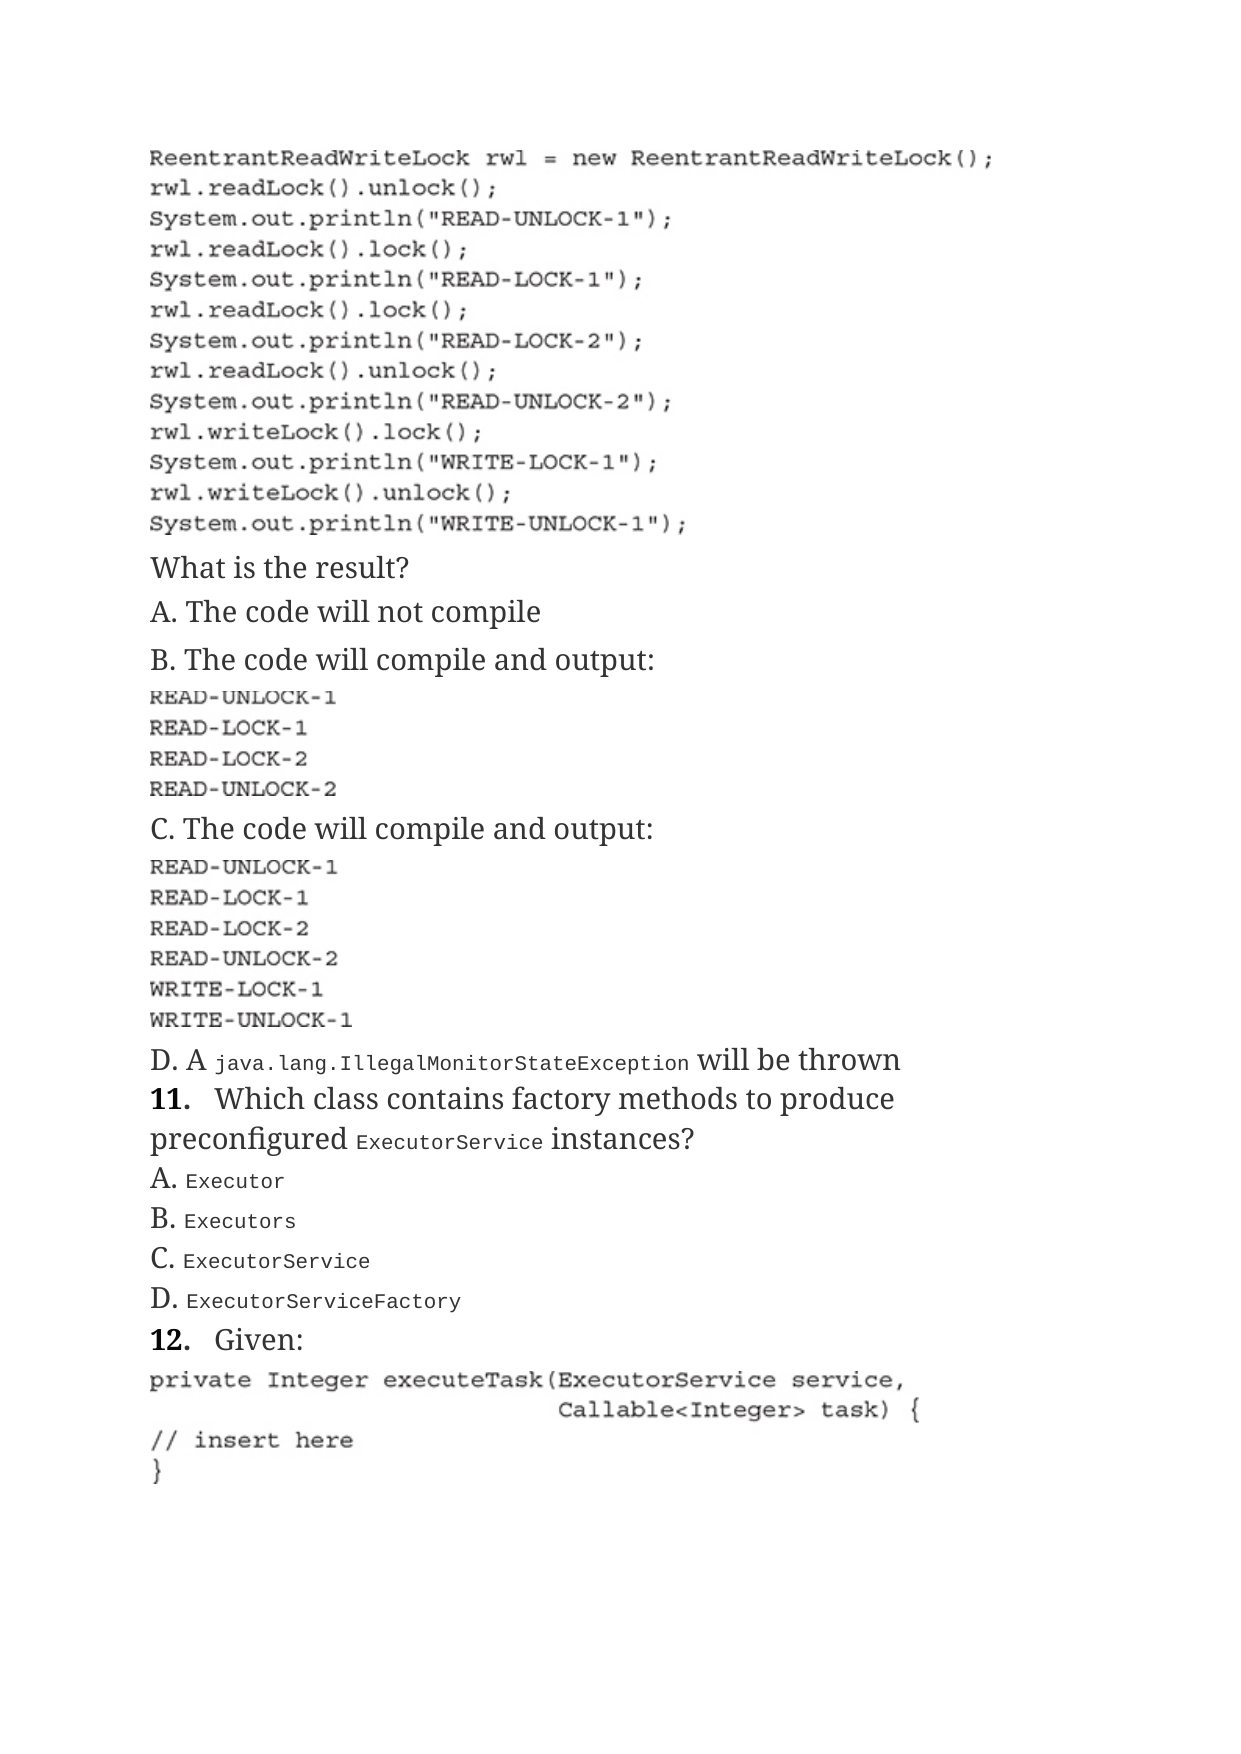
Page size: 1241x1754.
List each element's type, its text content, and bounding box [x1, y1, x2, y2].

text A. Executor [150, 1158, 1090, 1197]
text A. The code will not compile [150, 592, 1090, 631]
text D. A java.lang.IllegalMonitorStateException will be thrown [150, 1039, 1090, 1078]
picture [150, 150, 991, 535]
text C. The code will compile and output: [150, 808, 1090, 848]
text B. Executors [150, 1197, 1090, 1237]
picture [150, 691, 336, 796]
text What is the result? [150, 547, 1090, 587]
text D. ExecutorServiceFactory [150, 1277, 1090, 1317]
text 11. Which class contains factory methods to produce preconfigured ExecutorService instances? [150, 1078, 1090, 1158]
picture [150, 860, 352, 1027]
picture [150, 1371, 919, 1484]
text C. ExecutorService [150, 1237, 1090, 1277]
text B. The code will compile and output: [150, 639, 1090, 678]
text 12. Given: [150, 1319, 1090, 1359]
